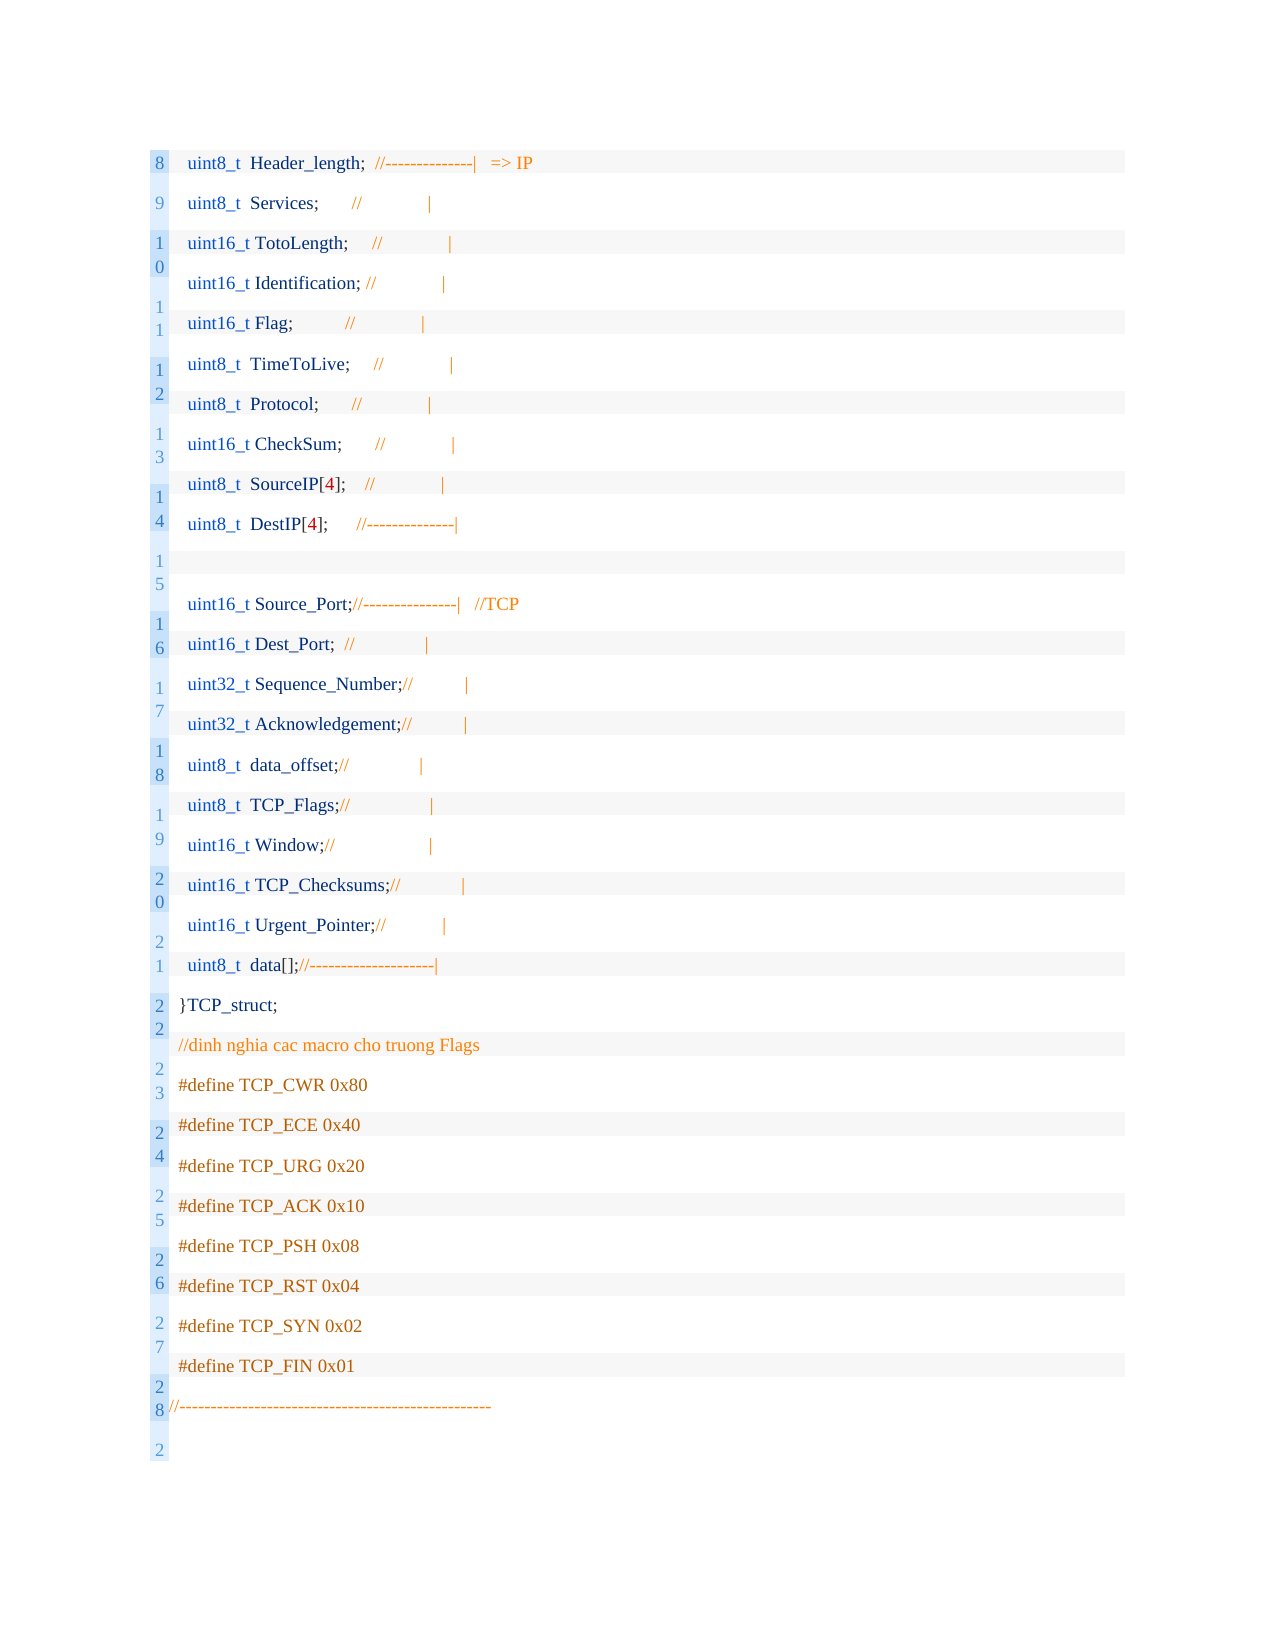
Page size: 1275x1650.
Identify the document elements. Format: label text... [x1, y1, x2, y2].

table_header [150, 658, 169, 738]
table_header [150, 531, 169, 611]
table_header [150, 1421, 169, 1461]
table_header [169, 1377, 1125, 1461]
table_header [169, 173, 1125, 230]
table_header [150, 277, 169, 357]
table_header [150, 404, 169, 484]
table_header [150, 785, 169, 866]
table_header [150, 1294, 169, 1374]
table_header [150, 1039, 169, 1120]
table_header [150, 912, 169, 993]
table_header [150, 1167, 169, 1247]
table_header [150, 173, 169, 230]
